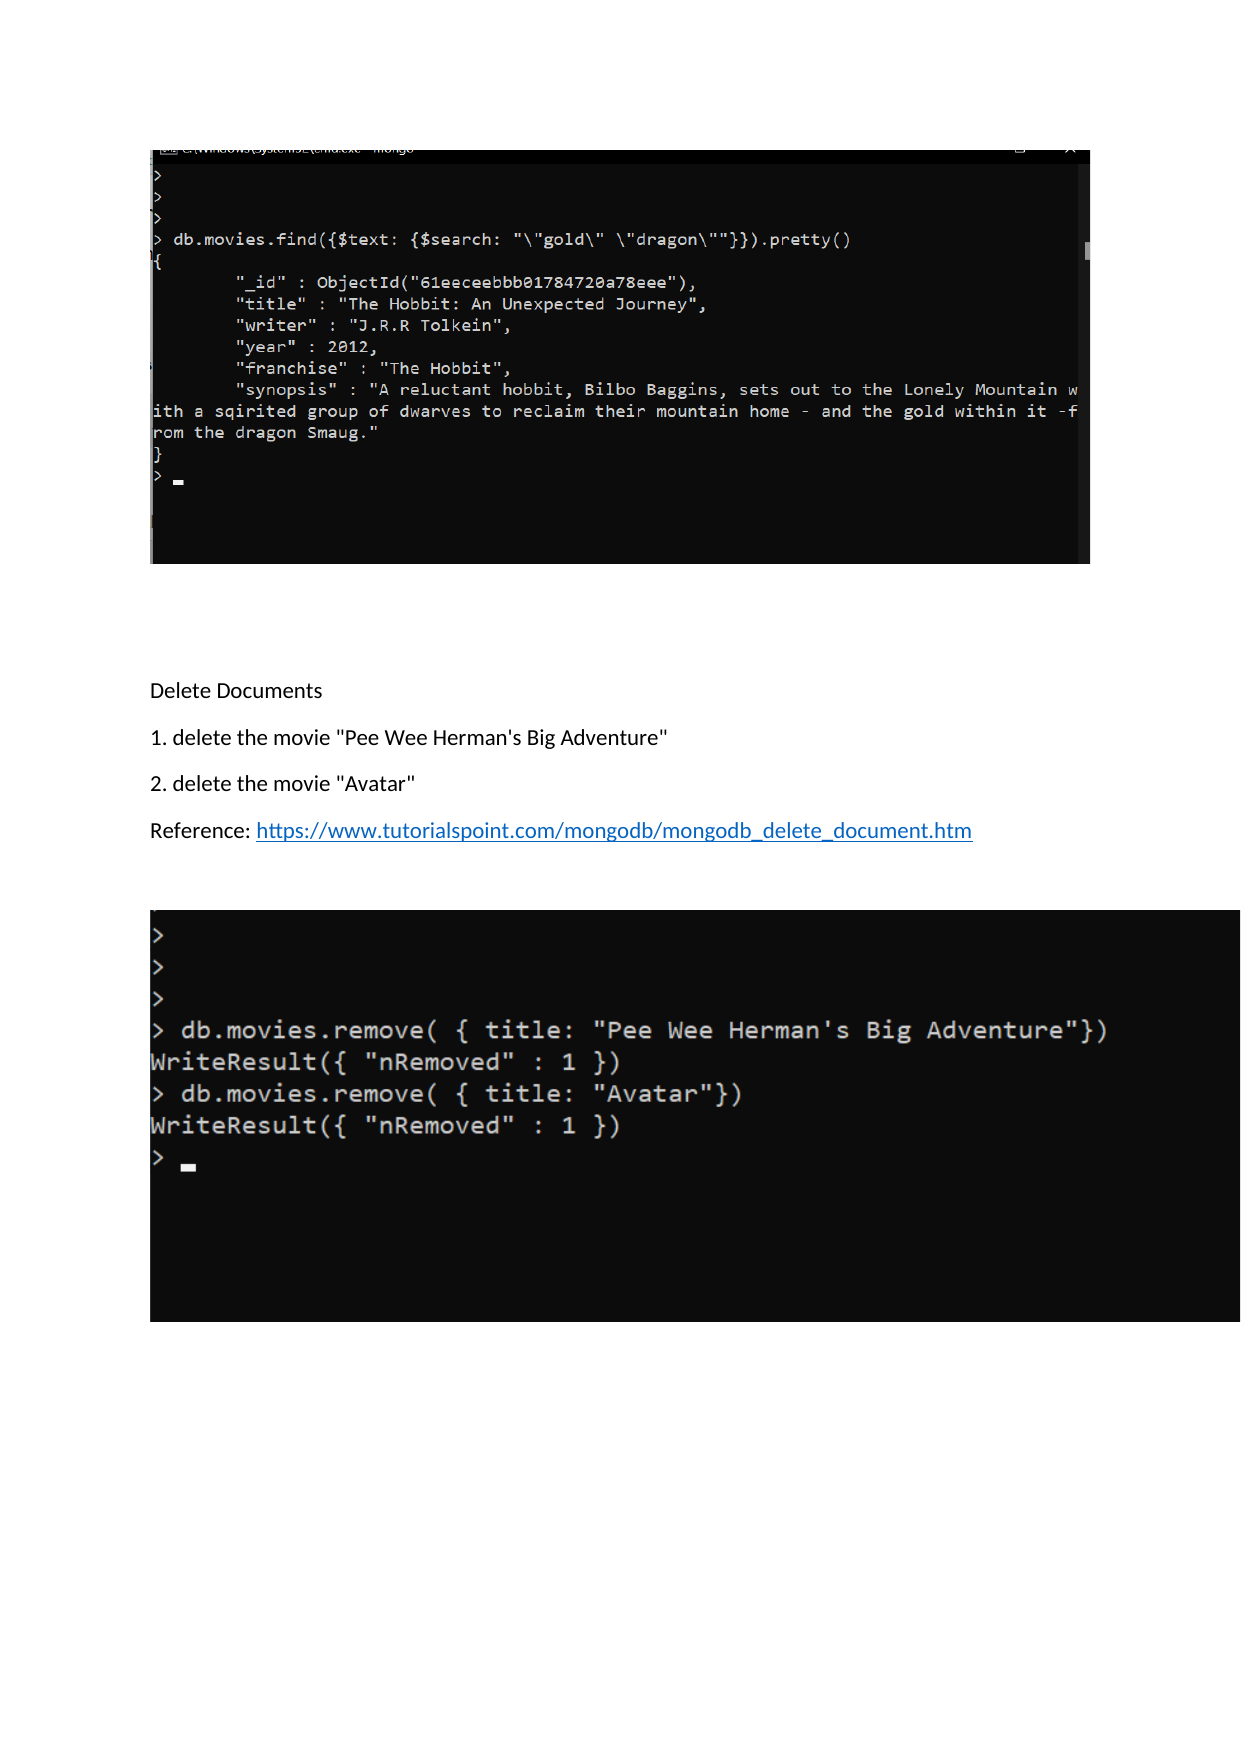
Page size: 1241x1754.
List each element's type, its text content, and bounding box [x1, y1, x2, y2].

picture [150, 150, 1091, 564]
text Delete Documents [150, 676, 1090, 704]
text 1. delete the movie "Pee Wee Herman's Big Adventure" [150, 723, 1090, 751]
picture [150, 910, 1241, 1322]
text Reference: https://www.tutorialspoint.com/mongodb/mongodb_delete_document.htm [150, 816, 1090, 844]
text 2. delete the movie "Avatar" [150, 769, 1090, 798]
